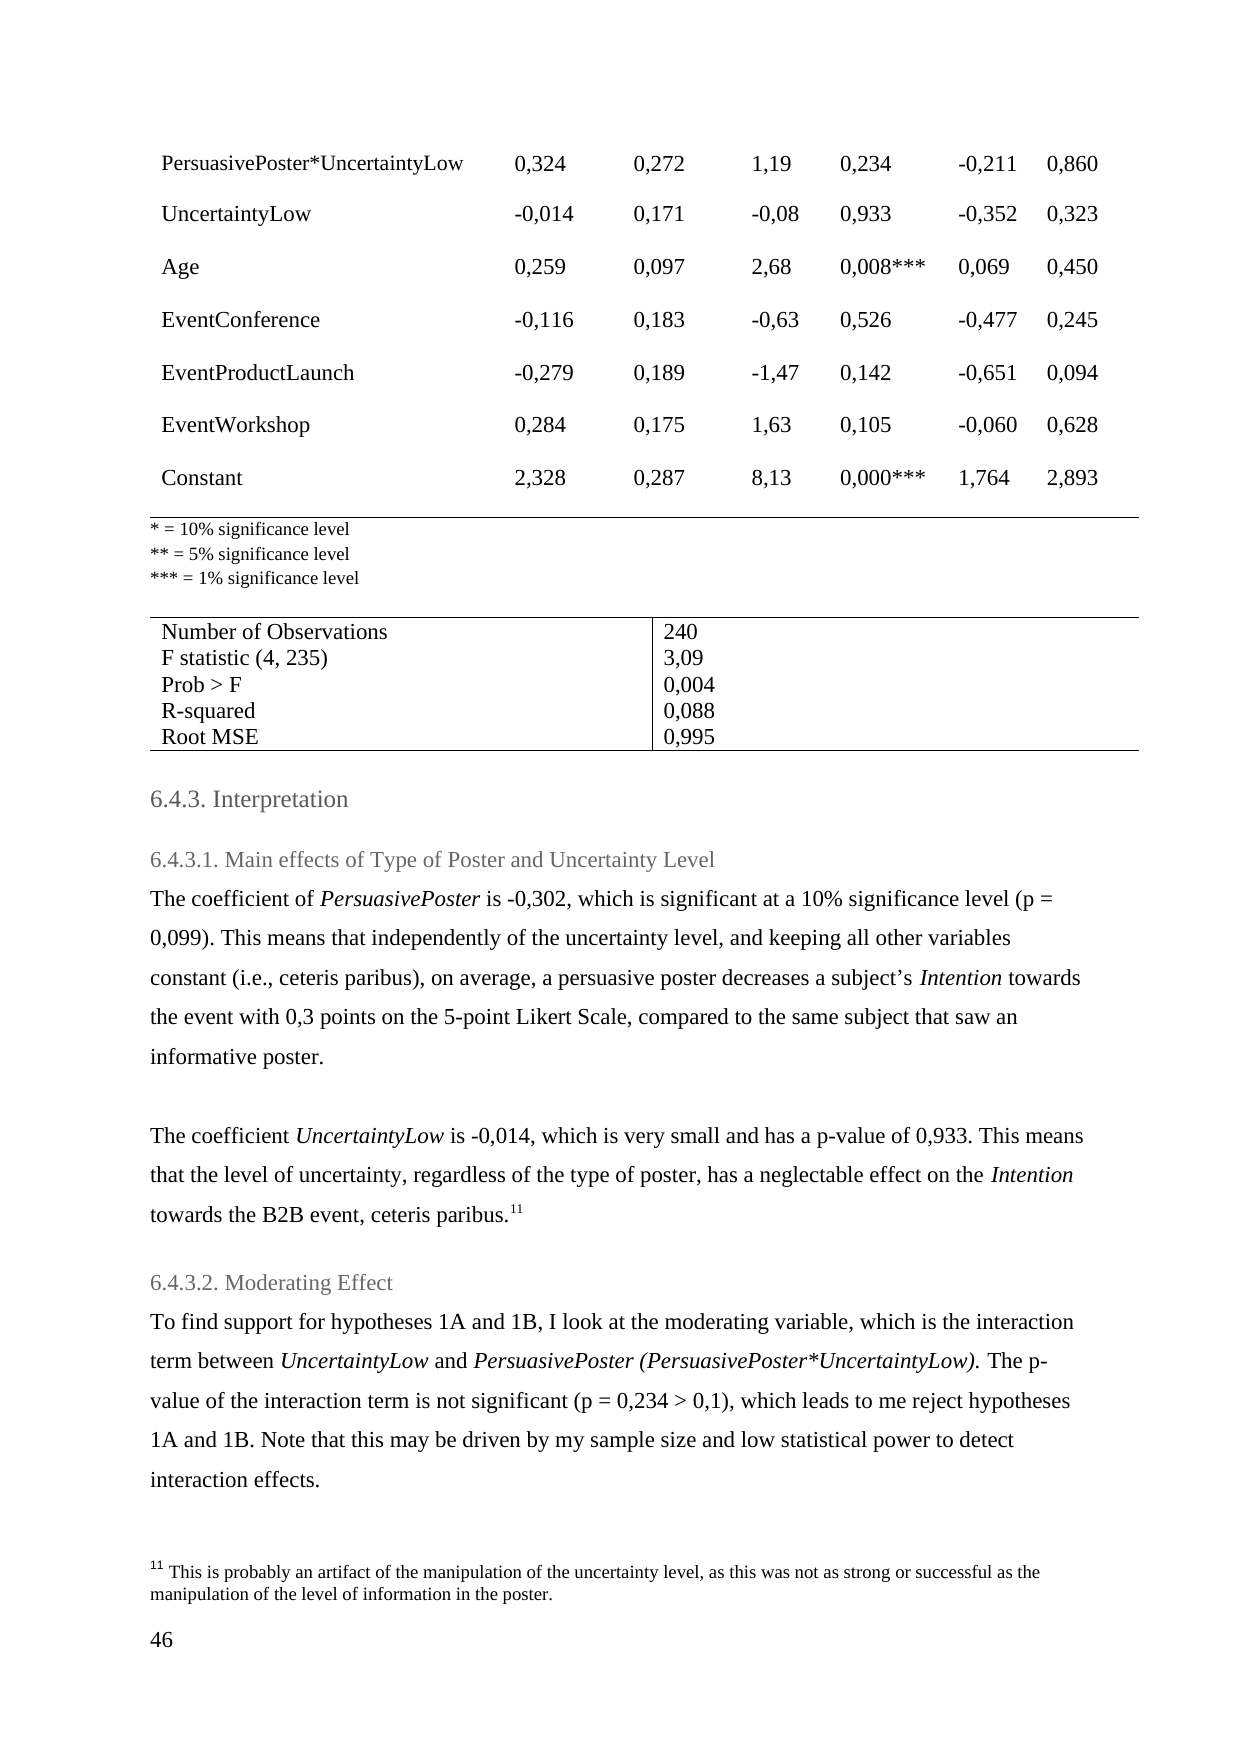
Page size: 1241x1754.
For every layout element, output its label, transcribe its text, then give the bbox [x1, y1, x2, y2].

table_cell Age [150, 253, 503, 306]
table_cell 2,893 [1035, 464, 1139, 517]
table_cell -0,477 [947, 306, 1035, 358]
table_cell 1,764 [947, 464, 1035, 517]
table_cell 0,069 [947, 253, 1035, 306]
table_cell -0,352 [947, 200, 1035, 253]
table_cell 0,175 [622, 411, 740, 464]
table_cell -0,63 [740, 306, 829, 358]
subtitle 6.4.3.1. Main effects of Type of Poster and Uncertainty Level [150, 846, 1090, 873]
table_cell Prob > F [150, 671, 652, 697]
table_cell 0,189 [622, 359, 740, 411]
table_cell EventProductLaunch [150, 359, 503, 411]
table_cell 0,008*** [829, 253, 947, 306]
table_cell 3,09 [653, 644, 1139, 671]
table_cell 0,450 [1035, 253, 1139, 306]
table_cell 0,105 [829, 411, 947, 464]
table_cell -0,08 [740, 200, 829, 253]
table_cell 0,183 [622, 306, 740, 358]
table_cell 0,171 [622, 200, 740, 253]
table_cell 0,284 [503, 411, 622, 464]
table_cell 0,004 [653, 671, 1139, 697]
table_cell 0,324 [503, 150, 622, 200]
table_cell -0,060 [947, 411, 1035, 464]
table_cell EventConference [150, 306, 503, 358]
table_cell -0,211 [947, 150, 1035, 200]
table_cell 2,68 [740, 253, 829, 306]
table_cell EventWorkshop [150, 411, 503, 464]
table_cell -1,47 [740, 359, 829, 411]
subtitle 6.4.3.2. Moderating Effect [150, 1269, 1090, 1296]
table_cell 0,287 [622, 464, 740, 517]
table_cell 0,259 [503, 253, 622, 306]
table_cell 0,000*** [829, 464, 947, 517]
table_cell 0,088 [653, 697, 1139, 723]
table_cell 0,933 [829, 200, 947, 253]
table_cell 0,526 [829, 306, 947, 358]
table_cell 1,19 [740, 150, 829, 200]
table_cell 0,272 [622, 150, 740, 200]
table_cell -0,014 [503, 200, 622, 253]
table_cell Root MSE [150, 723, 652, 750]
table_header 240 [653, 618, 1139, 644]
table_cell F statistic (4, 235) [150, 644, 652, 671]
text * = 10% significance level [150, 518, 1090, 539]
table_cell 0,860 [1035, 150, 1139, 200]
table_header Number of Observations [150, 618, 652, 644]
table_cell -0,279 [503, 359, 622, 411]
table_cell -0,116 [503, 306, 622, 358]
table_cell UncertaintyLow [150, 200, 503, 253]
table_cell 0,323 [1035, 200, 1139, 253]
text The coefficient UncertaintyLow is -0,014, which is very small and has a p-value of 0,933. This means that the level of uncertainty, regardless of the type of poster, has a neglectable effect on the Intention towards the B2B event, ceteris paribus. [150, 1122, 1090, 1227]
text *** = 1% significance level [150, 567, 1090, 589]
table_cell 0,245 [1035, 306, 1139, 358]
table_cell Constant [150, 464, 503, 517]
table_cell 0,142 [829, 359, 947, 411]
table_cell 8,13 [740, 464, 829, 517]
subtitle 6.4.3. Interpretation [150, 784, 1090, 813]
table_cell 2,328 [503, 464, 622, 517]
table_cell 1,63 [740, 411, 829, 464]
text The coefficient of PersuasivePoster is -0,302, which is significant at a 10% significance level (p = 0,099). This means that independently of the uncertainty level, and keeping all other variables constant (i.e., ceteris paribus), on average, a persuasive poster decreases a subject’s Intention towards the event with 0,3 points on the 5-point Likert Scale, compared to the same subject that saw an informative poster. [150, 885, 1090, 1069]
text ** = 5% significance level [150, 542, 1090, 564]
text To find support for hypotheses 1A and 1B, I look at the moderating variable, which is the interaction term between UncertaintyLow and PersuasivePoster (PersuasivePoster*UncertaintyLow). The p-value of the interaction term is not significant (p = 0,234 > 0,1), which leads to me reject hypotheses 1A and 1B. Note that this may be driven by my sample size and low statistical power to detect interaction effects. [150, 1308, 1090, 1492]
table_cell R-squared [150, 697, 652, 723]
table_cell 0,995 [653, 723, 1139, 750]
table_cell 0,628 [1035, 411, 1139, 464]
table_cell -0,651 [947, 359, 1035, 411]
table_cell PersuasivePoster*UncertaintyLow [150, 150, 503, 200]
table_cell 0,094 [1035, 359, 1139, 411]
table_cell 0,234 [829, 150, 947, 200]
table_cell 0,097 [622, 253, 740, 306]
